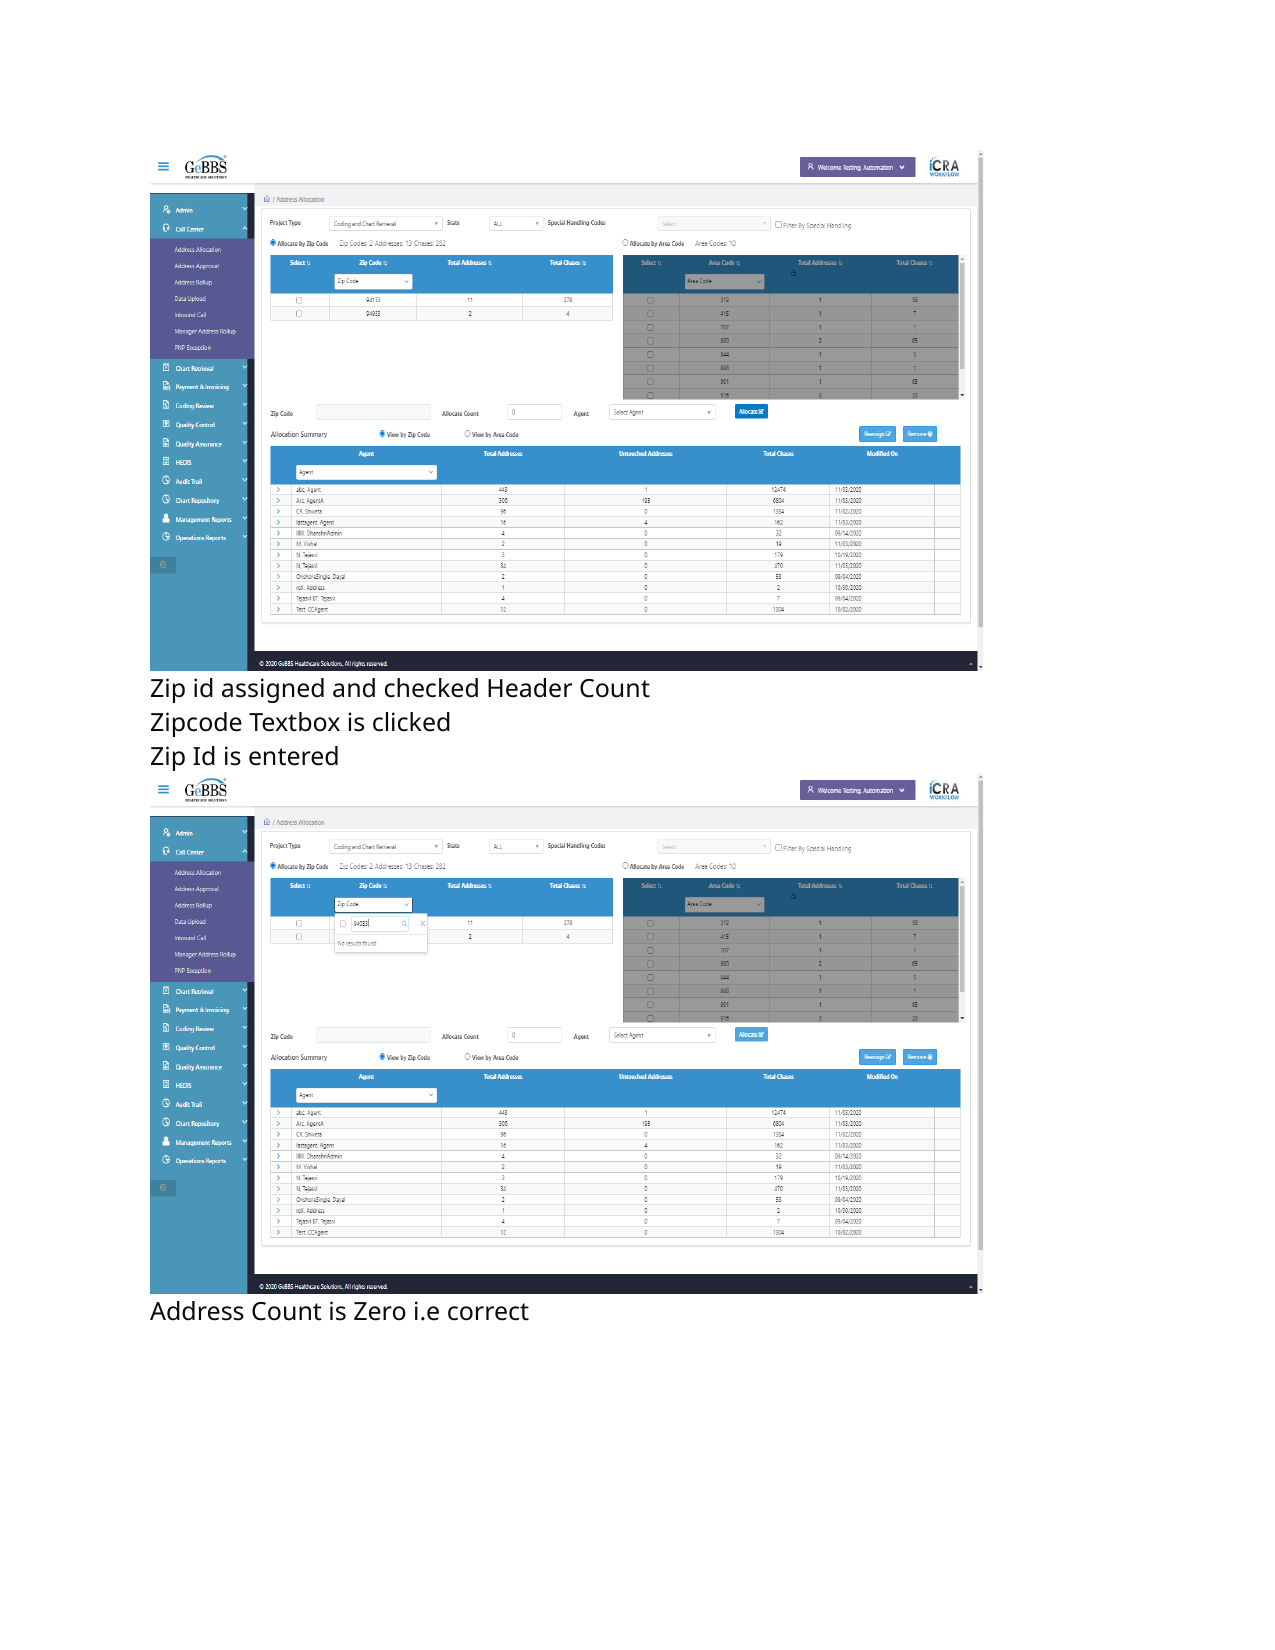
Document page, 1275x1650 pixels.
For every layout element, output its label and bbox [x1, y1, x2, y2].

picture [150, 773, 984, 1294]
picture [150, 150, 984, 671]
text [150, 150, 1125, 1328]
